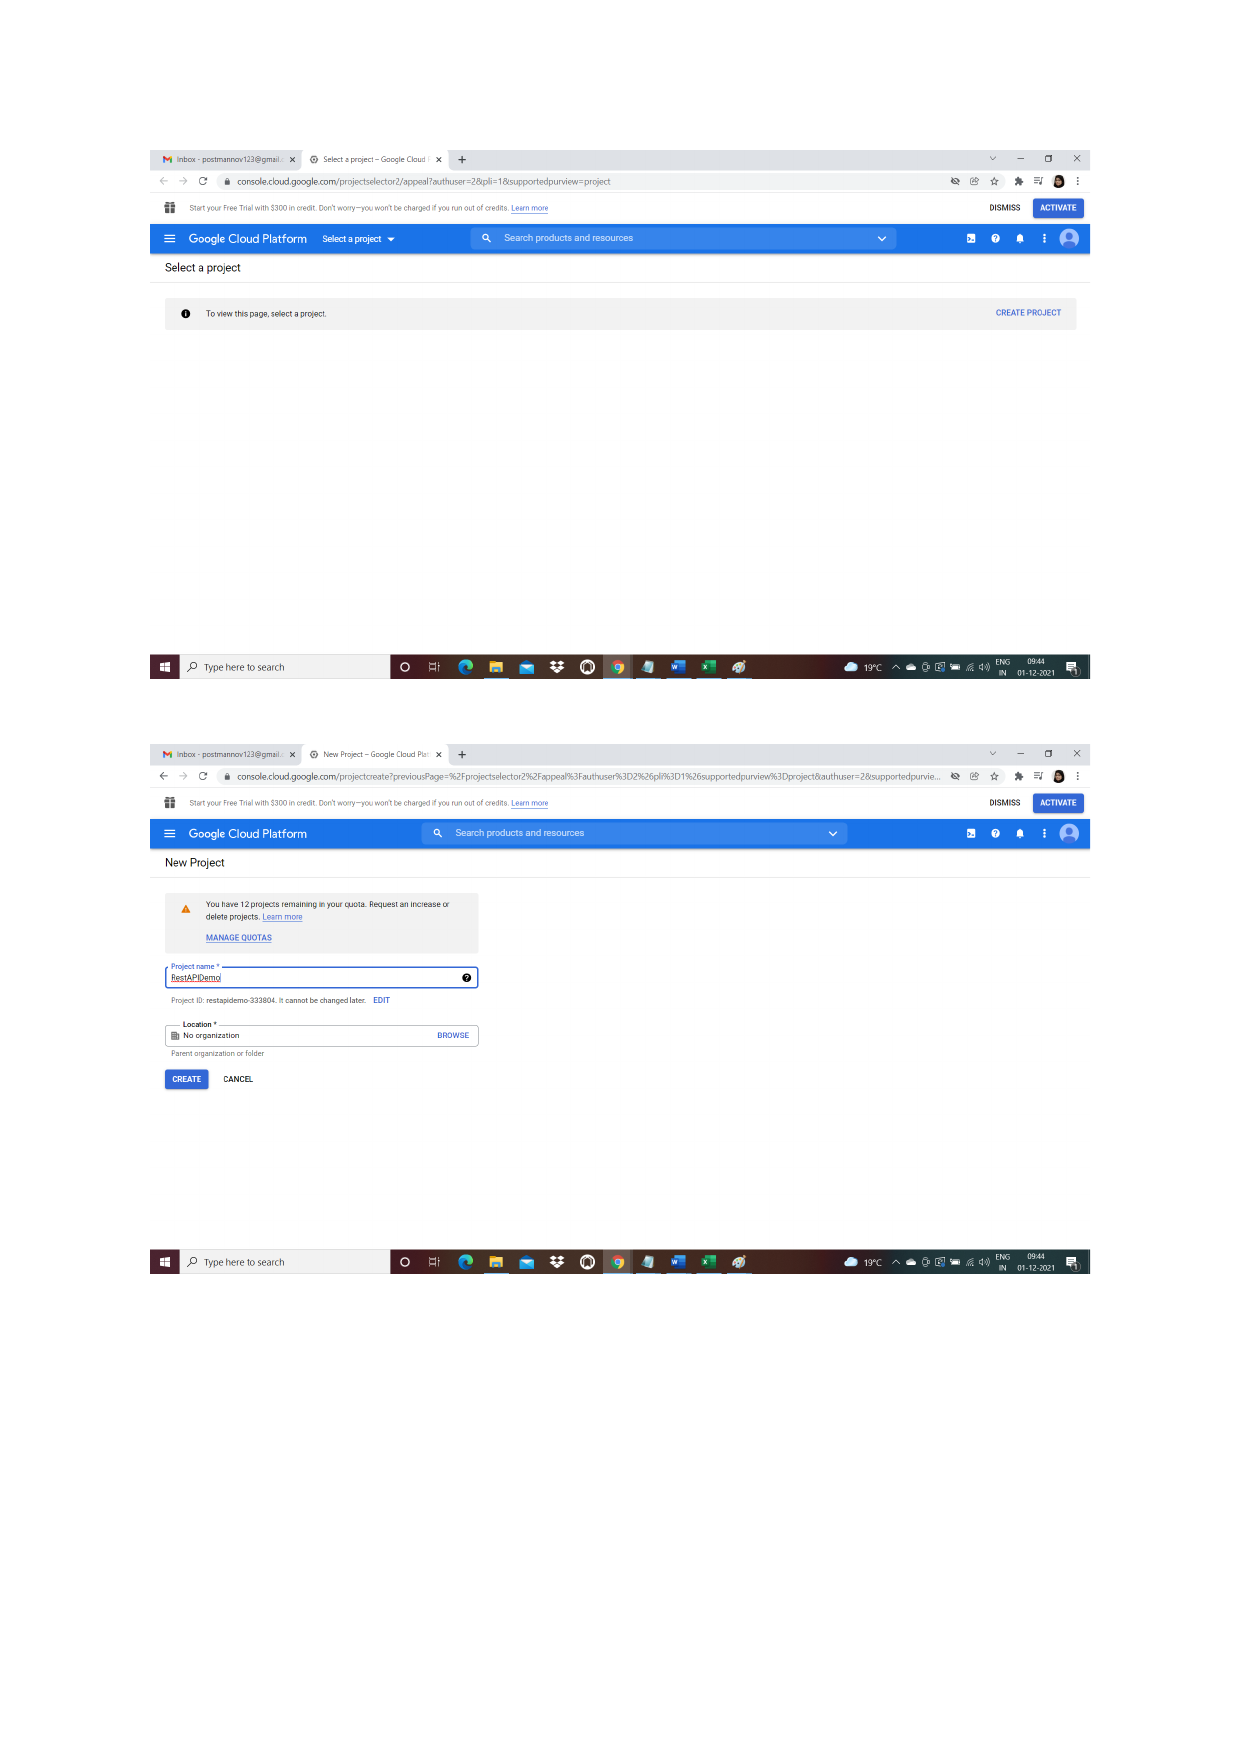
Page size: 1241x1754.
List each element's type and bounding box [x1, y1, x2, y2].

picture [150, 150, 1091, 679]
picture [150, 744, 1091, 1274]
